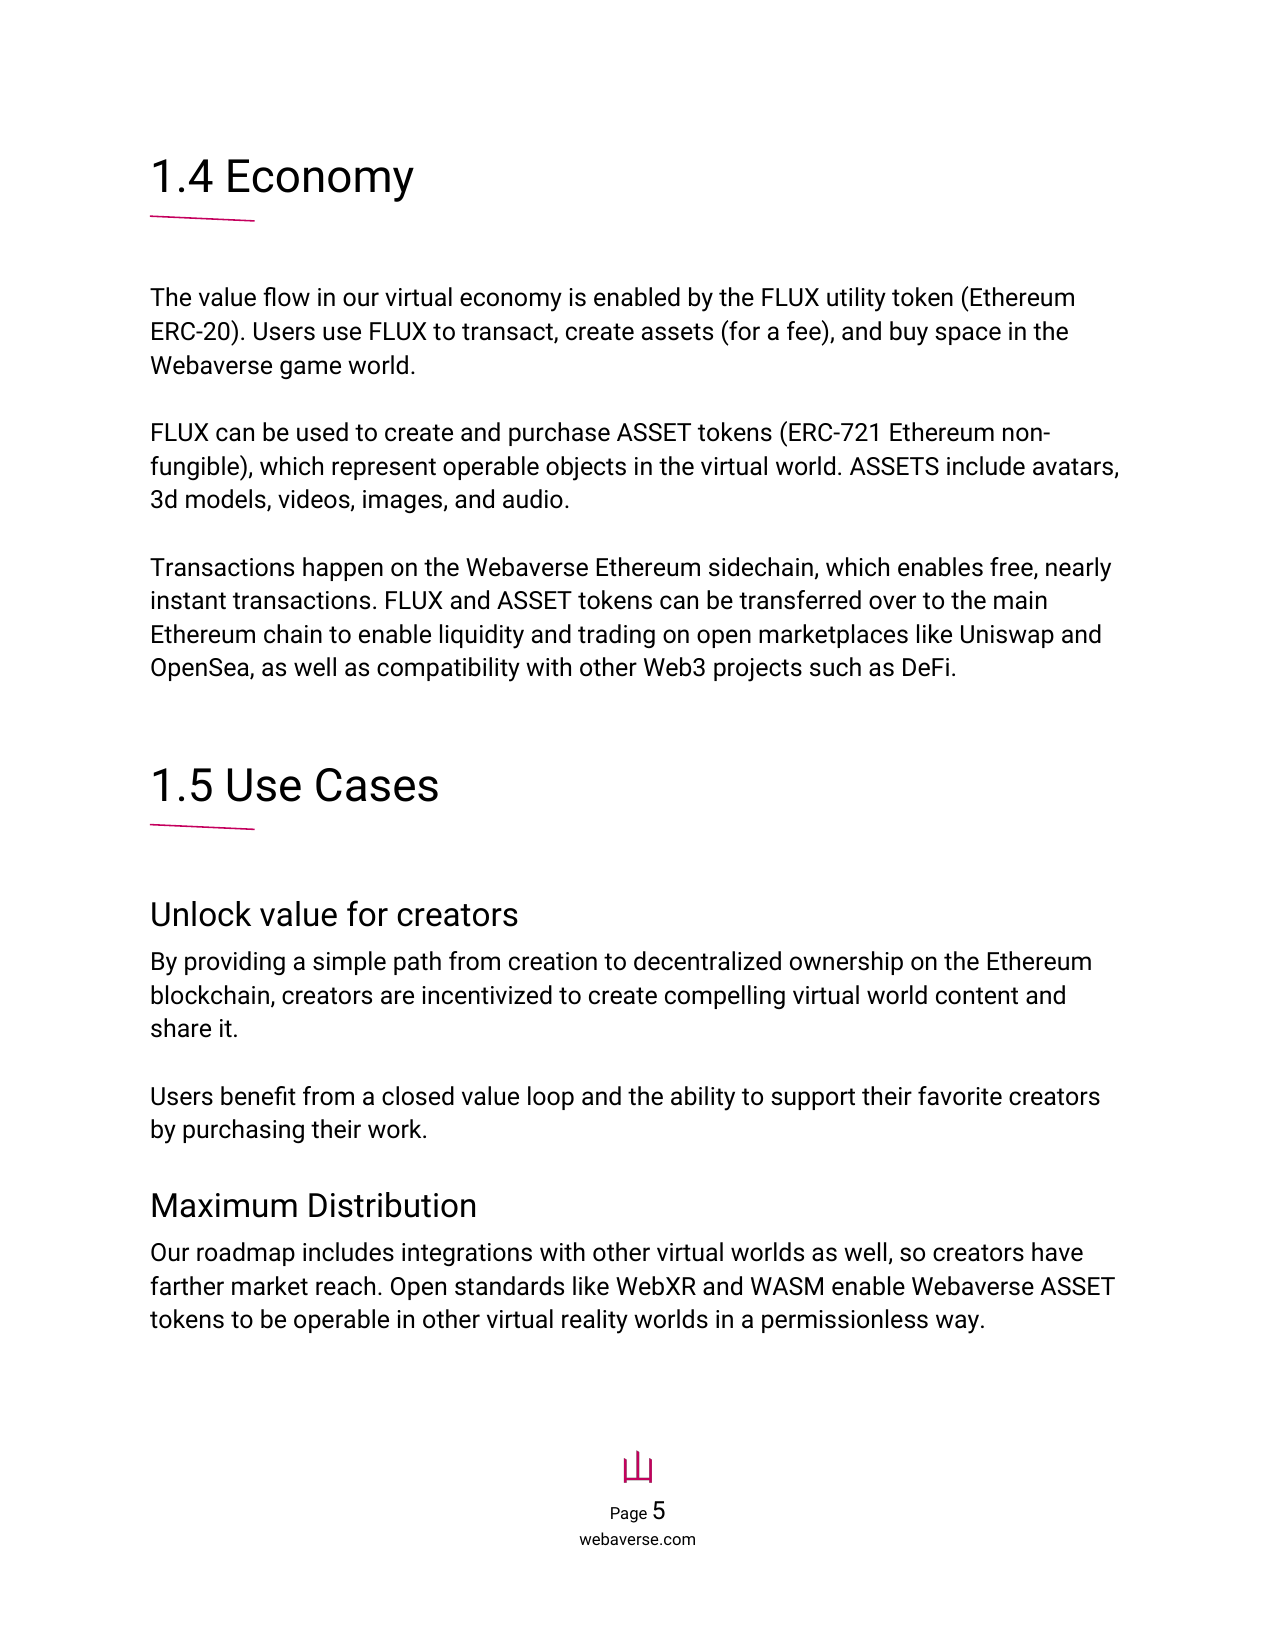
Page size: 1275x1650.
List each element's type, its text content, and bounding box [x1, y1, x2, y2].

subtitle 1.5 Use Cases [150, 758, 1125, 812]
subtitle 1.4 Economy [150, 150, 1125, 204]
subtitle Unlock value for creators [150, 896, 1125, 935]
subtitle Maximum Distribution [150, 1187, 1125, 1226]
text FLUX can be used to create and purchase ASSET tokens (ERC-721 Ethereum non-fungible), which represent operable objects in the virtual world. ASSETS include avatars, 3d models, videos, images, and audio. [150, 418, 1125, 515]
text By providing a simple path from creation to decentralized ownership on the Ethereum blockchain, creators are incentivized to create compelling virtual world content and share it. [150, 947, 1125, 1044]
text Users benefit from a closed value loop and the ability to support their favorite creators by purchasing their work. [150, 1082, 1125, 1145]
picture [614, 1445, 661, 1492]
text The value flow in our virtual economy is enabled by the FLUX utility token (Ethereum ERC-20). Users use FLUX to transact, create assets (for a fee), and buy space in the Webaverse game world. [150, 283, 1125, 380]
text Transactions happen on the Webaverse Ethereum sidechain, which enables free, nearly instant transactions. FLUX and ASSET tokens can be transferred over to the main Ethereum chain to enable liquidity and trading on open marketplaces like Uniswap and OpenSea, as well as compatibility with other Web3 projects such as DeFi. [150, 553, 1125, 683]
text Our roadmap includes integrations with other virtual worlds as well, so creators have farther market reach. Open standards like WebXR and WASM enable Webaverse ASSET tokens to be operable in other virtual reality worlds in a permissionless way. [150, 1238, 1125, 1335]
